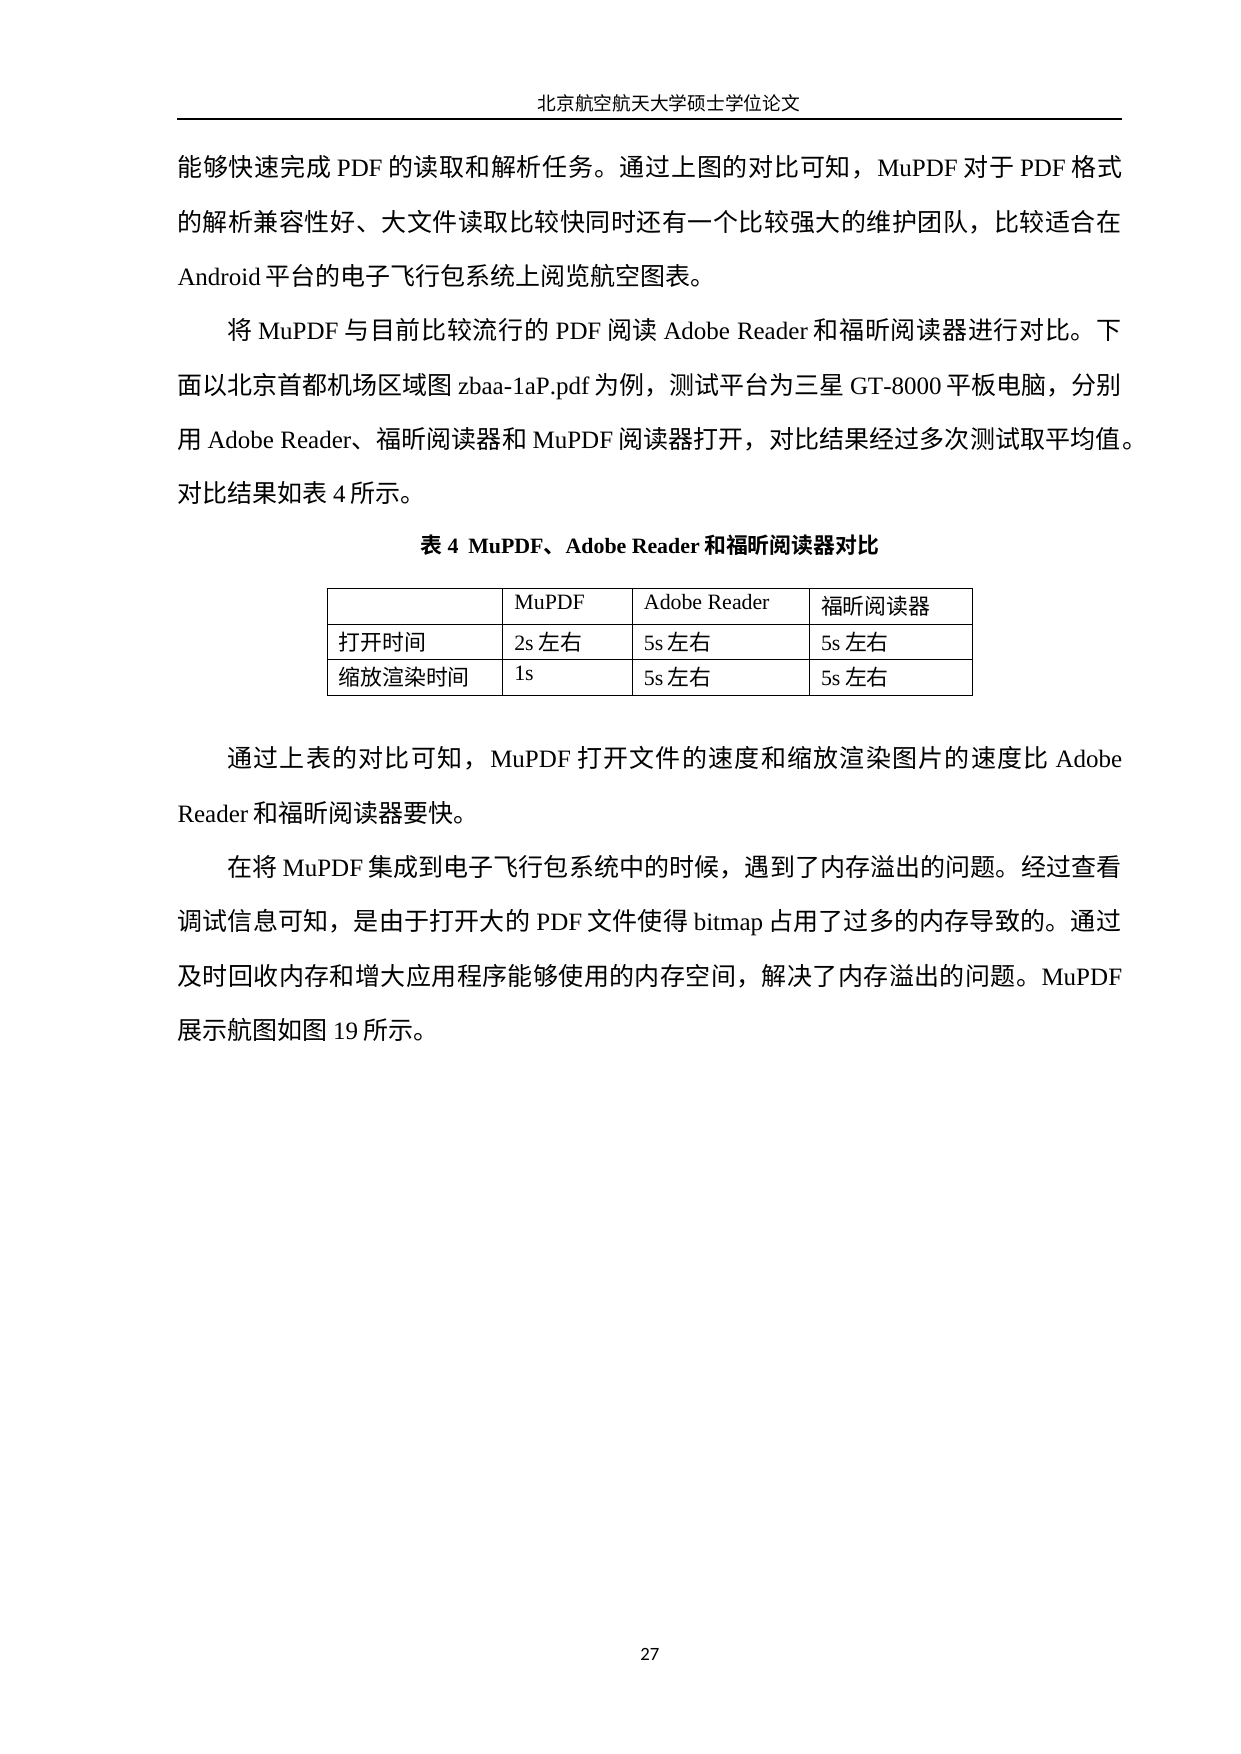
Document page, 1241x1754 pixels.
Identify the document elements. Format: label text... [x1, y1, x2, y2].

table_header MuPDF [503, 589, 632, 624]
table_cell 5s左右 [810, 625, 972, 659]
text 在将MuPDF集成到电子飞行包系统中的时候，遇到了内存溢出的问题。经过查看调试信息可知，是由于打开大的PDF文件使得bitmap占用了过多的内存导致的。通过及时回收内存和增大应用程序能够使用的内存空间，解决了内存溢出的问题。MuPDF展示航图如图 19所示。 [177, 847, 1122, 1047]
text 表 4 MuPDF、Adobe Reader和福昕阅读器对比 [177, 528, 1122, 560]
table_cell 5s左右 [633, 625, 809, 659]
table_header Adobe Reader [633, 589, 809, 624]
text 通过上表的对比可知，MuPDF打开文件的速度和缩放渲染图片的速度比Adobe Reader和福昕阅读器要快。 [177, 739, 1122, 829]
table_cell 缩放渲染时间 [328, 660, 502, 694]
table_cell 5s左右 [810, 660, 972, 694]
table_header [328, 589, 502, 624]
table_cell 1s [503, 660, 632, 694]
table_header 福昕阅读器 [810, 589, 972, 624]
table_cell 打开时间 [328, 625, 502, 659]
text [177, 148, 1122, 293]
table_cell 5s左右 [633, 660, 809, 694]
table_cell 2s左右 [503, 625, 632, 659]
text 将MuPDF与目前比较流行的PDF阅读Adobe Reader和福昕阅读器进行对比。下面以北京首都机场区域图zbaa-1aP.pdf为例，测试平台为三星GT-8000平板电脑，分别用Adobe Reader、福昕阅读器和MuPDF阅读器打开，对比结果经过多次测试取平均值。对比结果如表 4所示。 [177, 311, 1122, 510]
